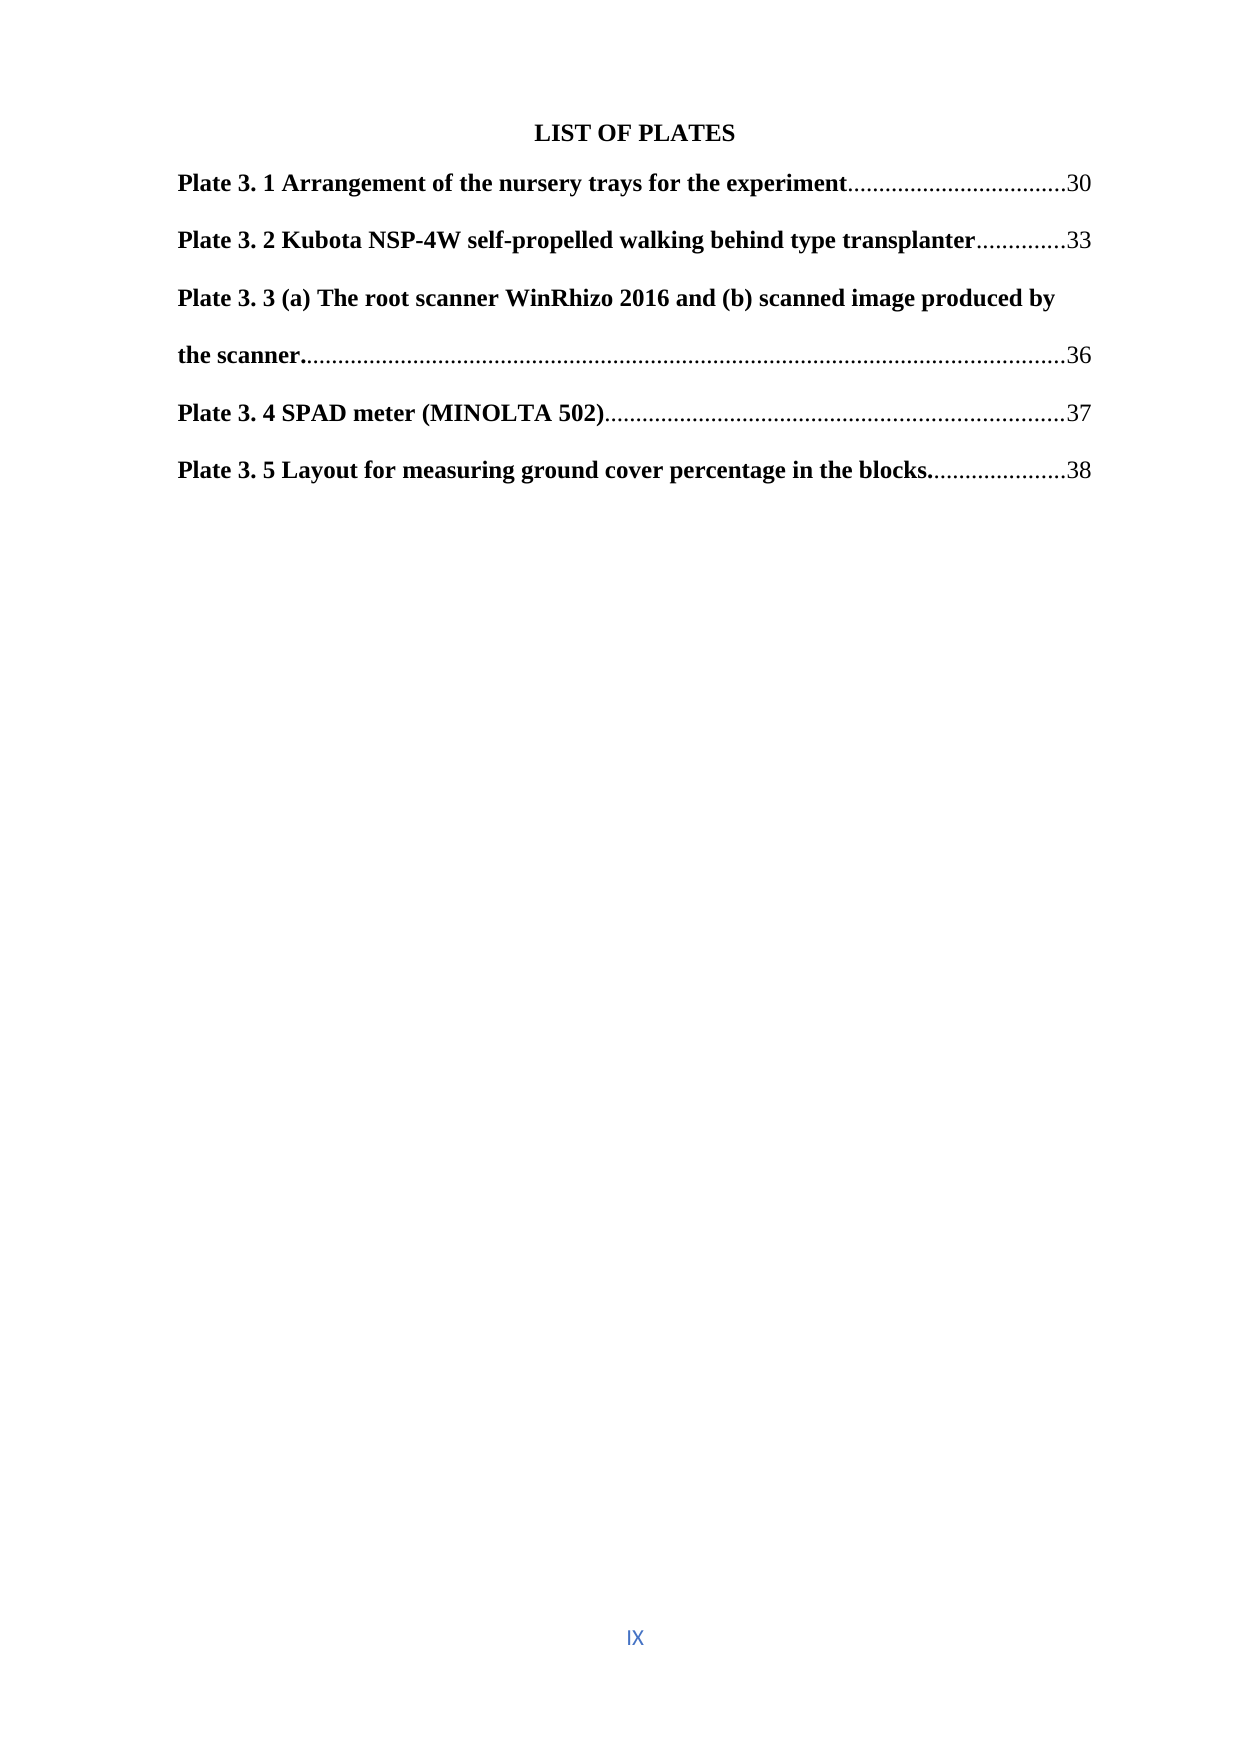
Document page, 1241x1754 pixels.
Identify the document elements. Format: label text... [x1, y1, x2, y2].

text Plate 3. 2 Kubota NSP-4W self-propelled walking behind type transplanter 33 [177, 225, 1092, 254]
text Plate 3. 5 Layout for measuring ground cover percentage in the blocks. 38 [177, 455, 1092, 484]
text LIST OF PLATES [177, 118, 1092, 147]
text Plate 3. 1 Arrangement of the nursery trays for the experiment 30 [177, 168, 1092, 196]
text Plate 3. 4 SPAD meter (MINOLTA 502) 37 [177, 398, 1092, 426]
text Plate 3. 3 (a) The root scanner WinRhizo 2016 and (b) scanned image produced by the scanner. 36 [177, 283, 1092, 369]
